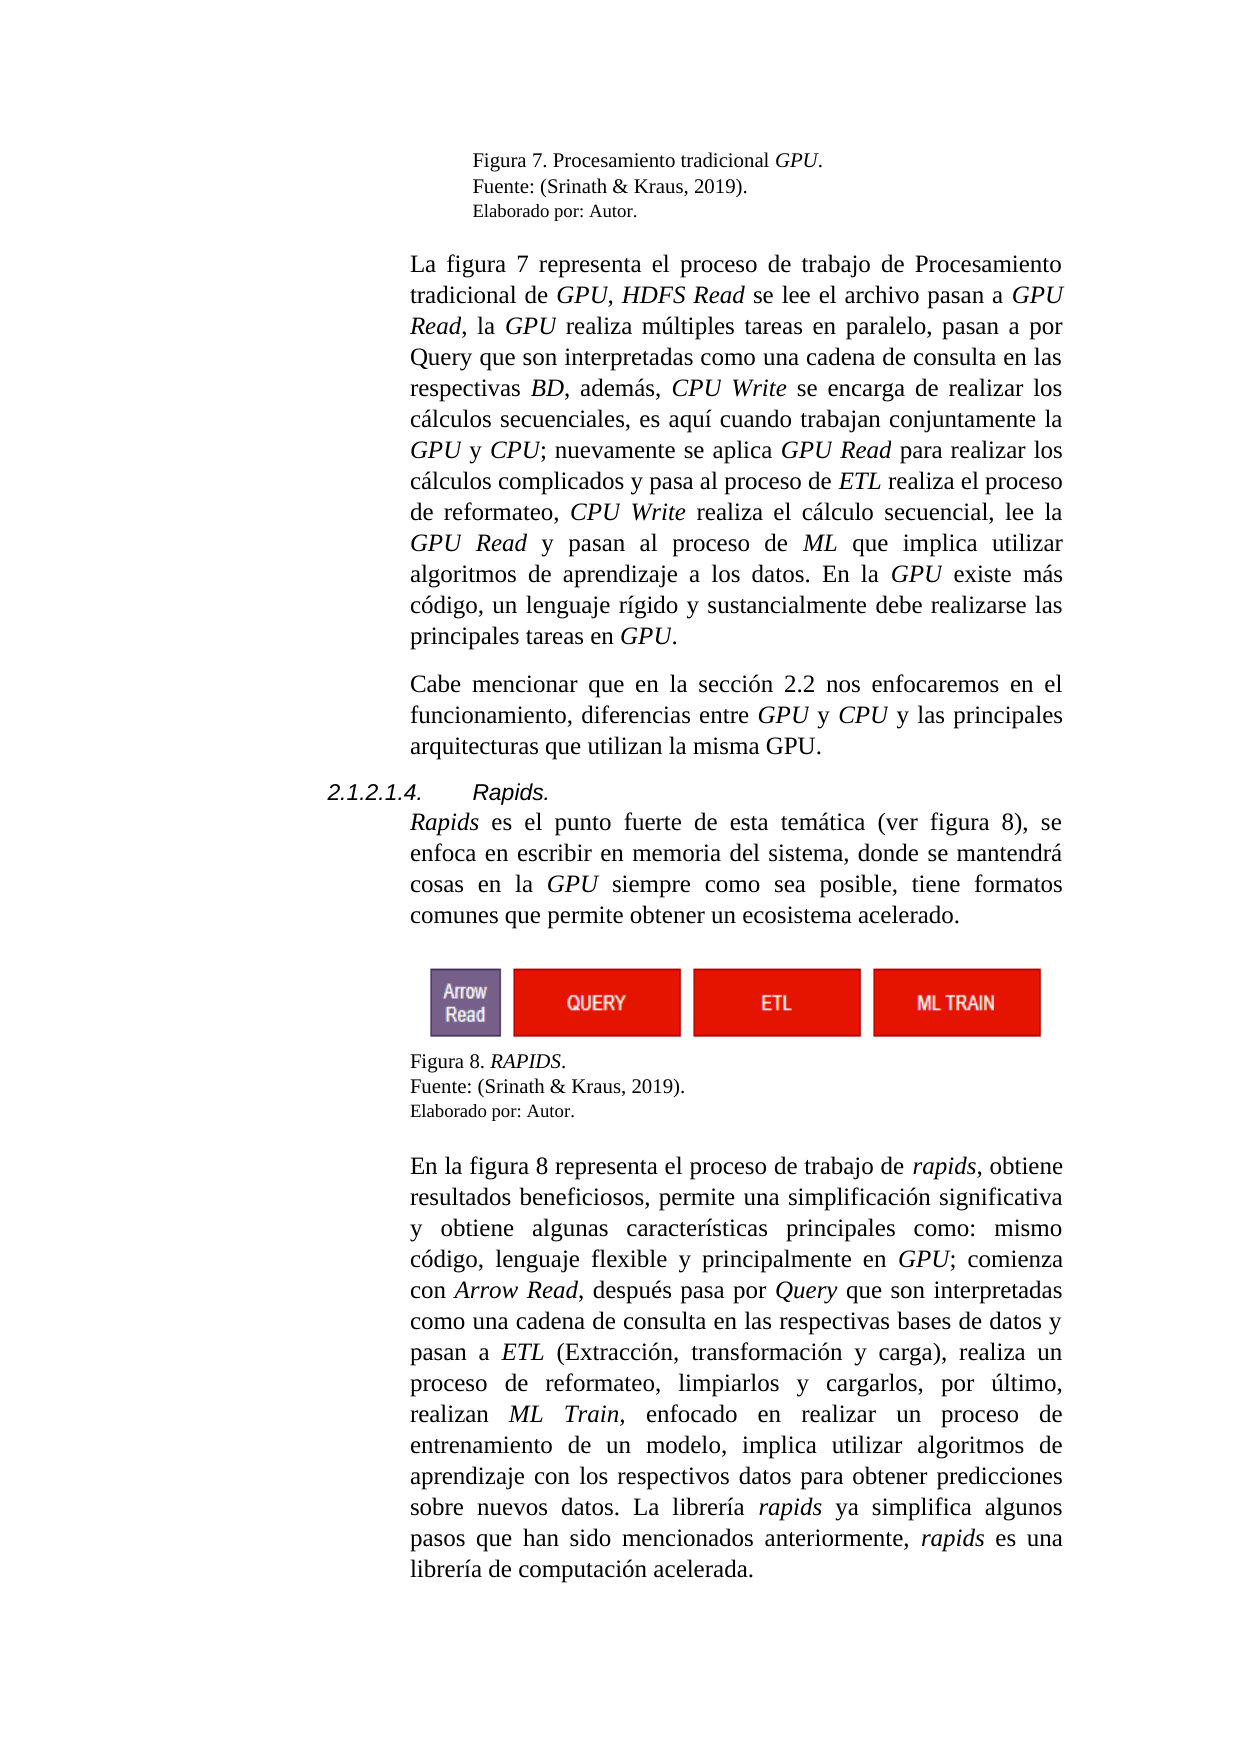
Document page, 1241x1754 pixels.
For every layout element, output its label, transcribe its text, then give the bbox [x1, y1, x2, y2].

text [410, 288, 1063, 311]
list Figura 8. RAPIDS. [410, 1048, 1063, 1073]
text Cabe mencionar que en la sección 2.2 nos enfocaremos en el funcionamiento, diferencias entre GPU y CPU y las principales arquitecturas que utilizan la misma GPU. [410, 698, 1063, 760]
text Elaborado por: Autor. [398, 199, 1063, 221]
picture [425, 964, 1048, 1047]
list En la figura 8 representa el proceso de trabajo de rapids, obtiene resultados beneficiosos, permite una simplificación significativa y obtiene algunas características principales como: mismo código, lenguaje flexible y principalmente en GPU; comienza con Arrow Read, después pasa por Query que son interpretadas como una cadena de consulta en las respectivas bases de datos y pasan a ETL (Extracción, transformación y carga), realiza un proceso de reformateo, limpiarlos y cargarlos, por último, realizan ML Train, enfocado en realizar un proceso de entrenamiento de un modelo, implica utilizar algoritmos de aprendizaje con los respectivos datos para obtener predicciones sobre nuevos datos. La librería rapids ya simplifica algunos pasos que han sido mencionados anteriormente, rapids es una librería de computación acelerada. [410, 1151, 1063, 1306]
list Rapids. [327, 779, 1063, 805]
text Fuente: (Srinath & Kraus, 2019). [398, 173, 1063, 198]
list Elaborado por: Autor. [410, 1100, 1063, 1122]
list Fuente: (Srinath & Kraus, 2019). [410, 1074, 1063, 1098]
text Figura 7. Procesamiento tradicional GPU. [398, 148, 1063, 172]
list Rapids es el punto fuerte de esta temática (ver figura 8), se enfoca en escribir en memoria del sistema, donde se mantendrá cosas en la GPU siempre como sea posible, tiene formatos comunes que permite obtener un ecosistema acelerado. [410, 807, 1063, 929]
